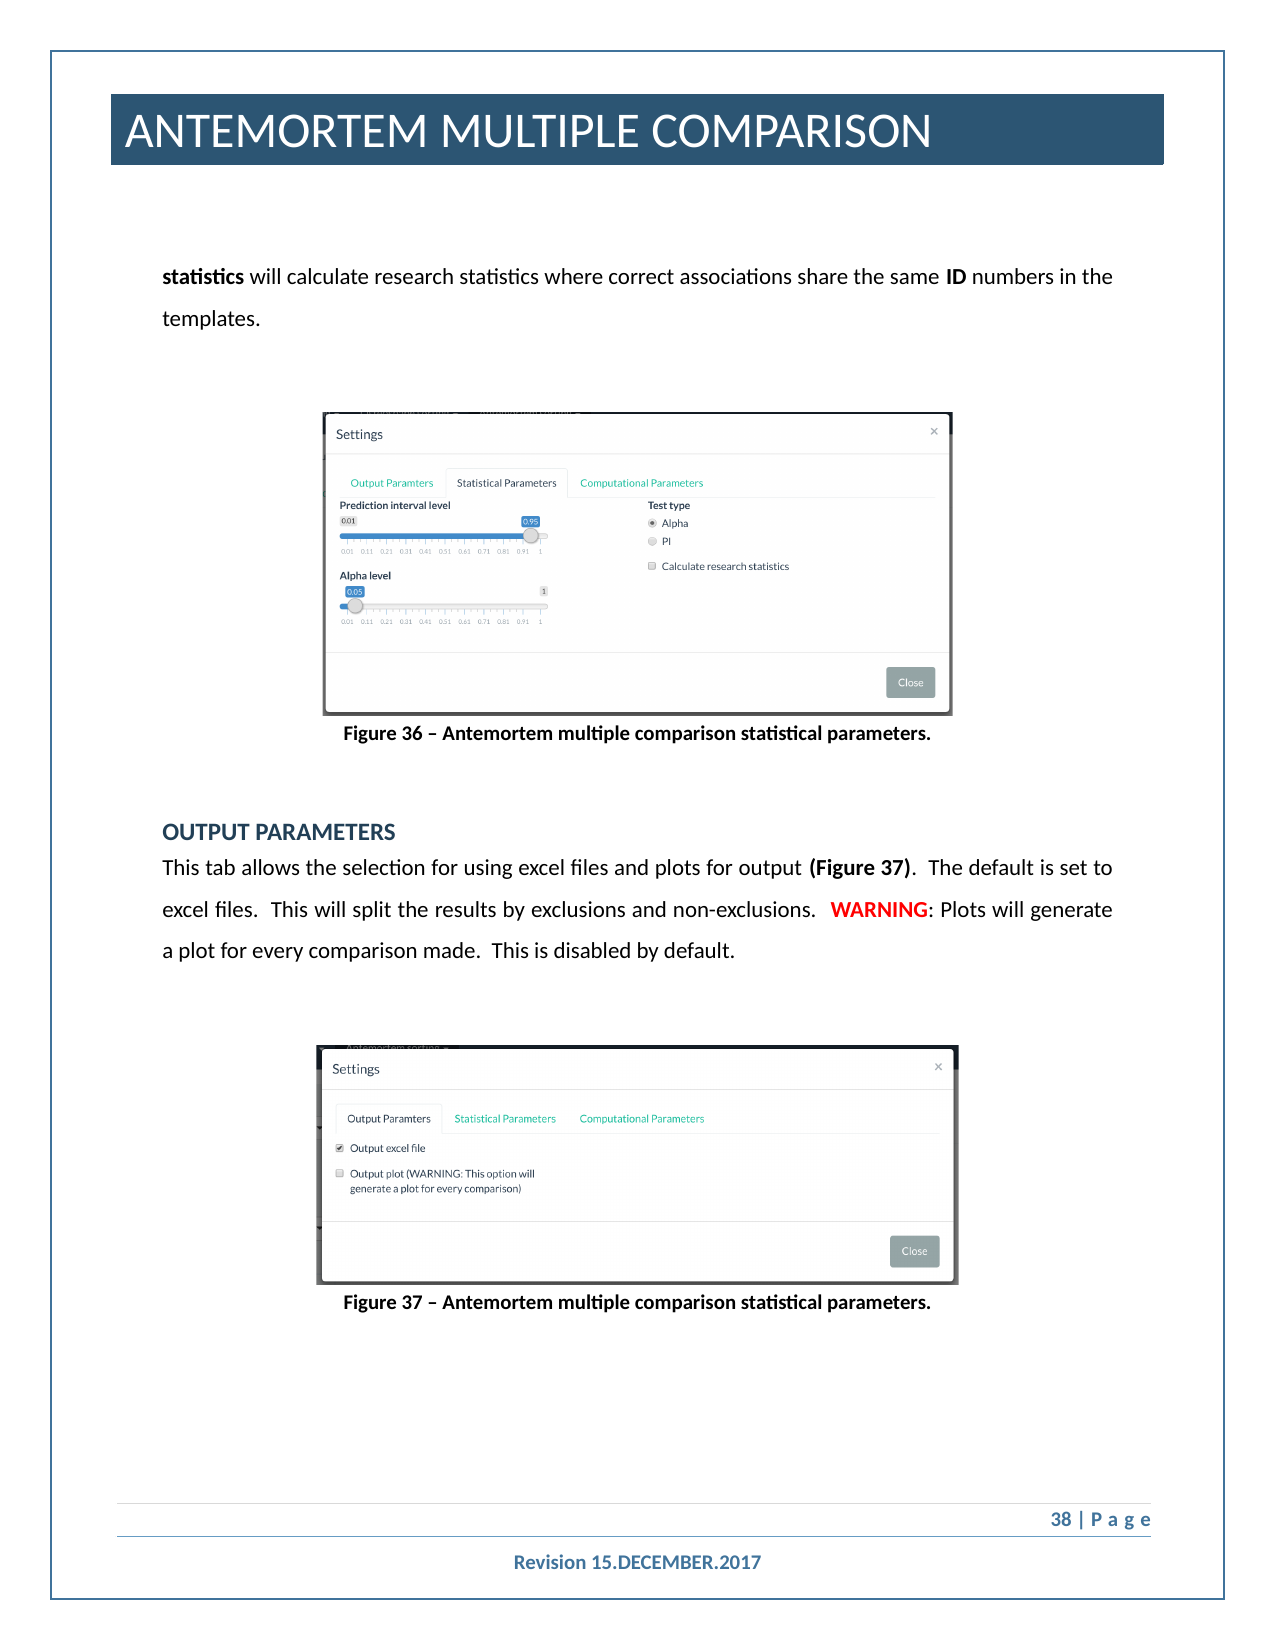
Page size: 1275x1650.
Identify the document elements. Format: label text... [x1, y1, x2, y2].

table_header [162, 1041, 1113, 1285]
picture [322, 412, 953, 716]
subtitle Output parameters [162, 816, 1113, 846]
text This tab allows the selection for using excel files and plots for output (Figure 37). The default is set to excel files. This will split the results by exclusions and non-exclusions. WARNING: Plots will generate a plot for every comparison made. This is disabled by default. [162, 853, 1113, 965]
picture [316, 1045, 959, 1285]
table_cell Figure 36 – Antemortem multiple comparison statistical parameters. [162, 716, 1113, 746]
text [162, 262, 1113, 332]
table_header [162, 409, 1113, 716]
table_cell Figure 37 – Antemortem multiple comparison statistical parameters. [162, 1285, 1113, 1314]
